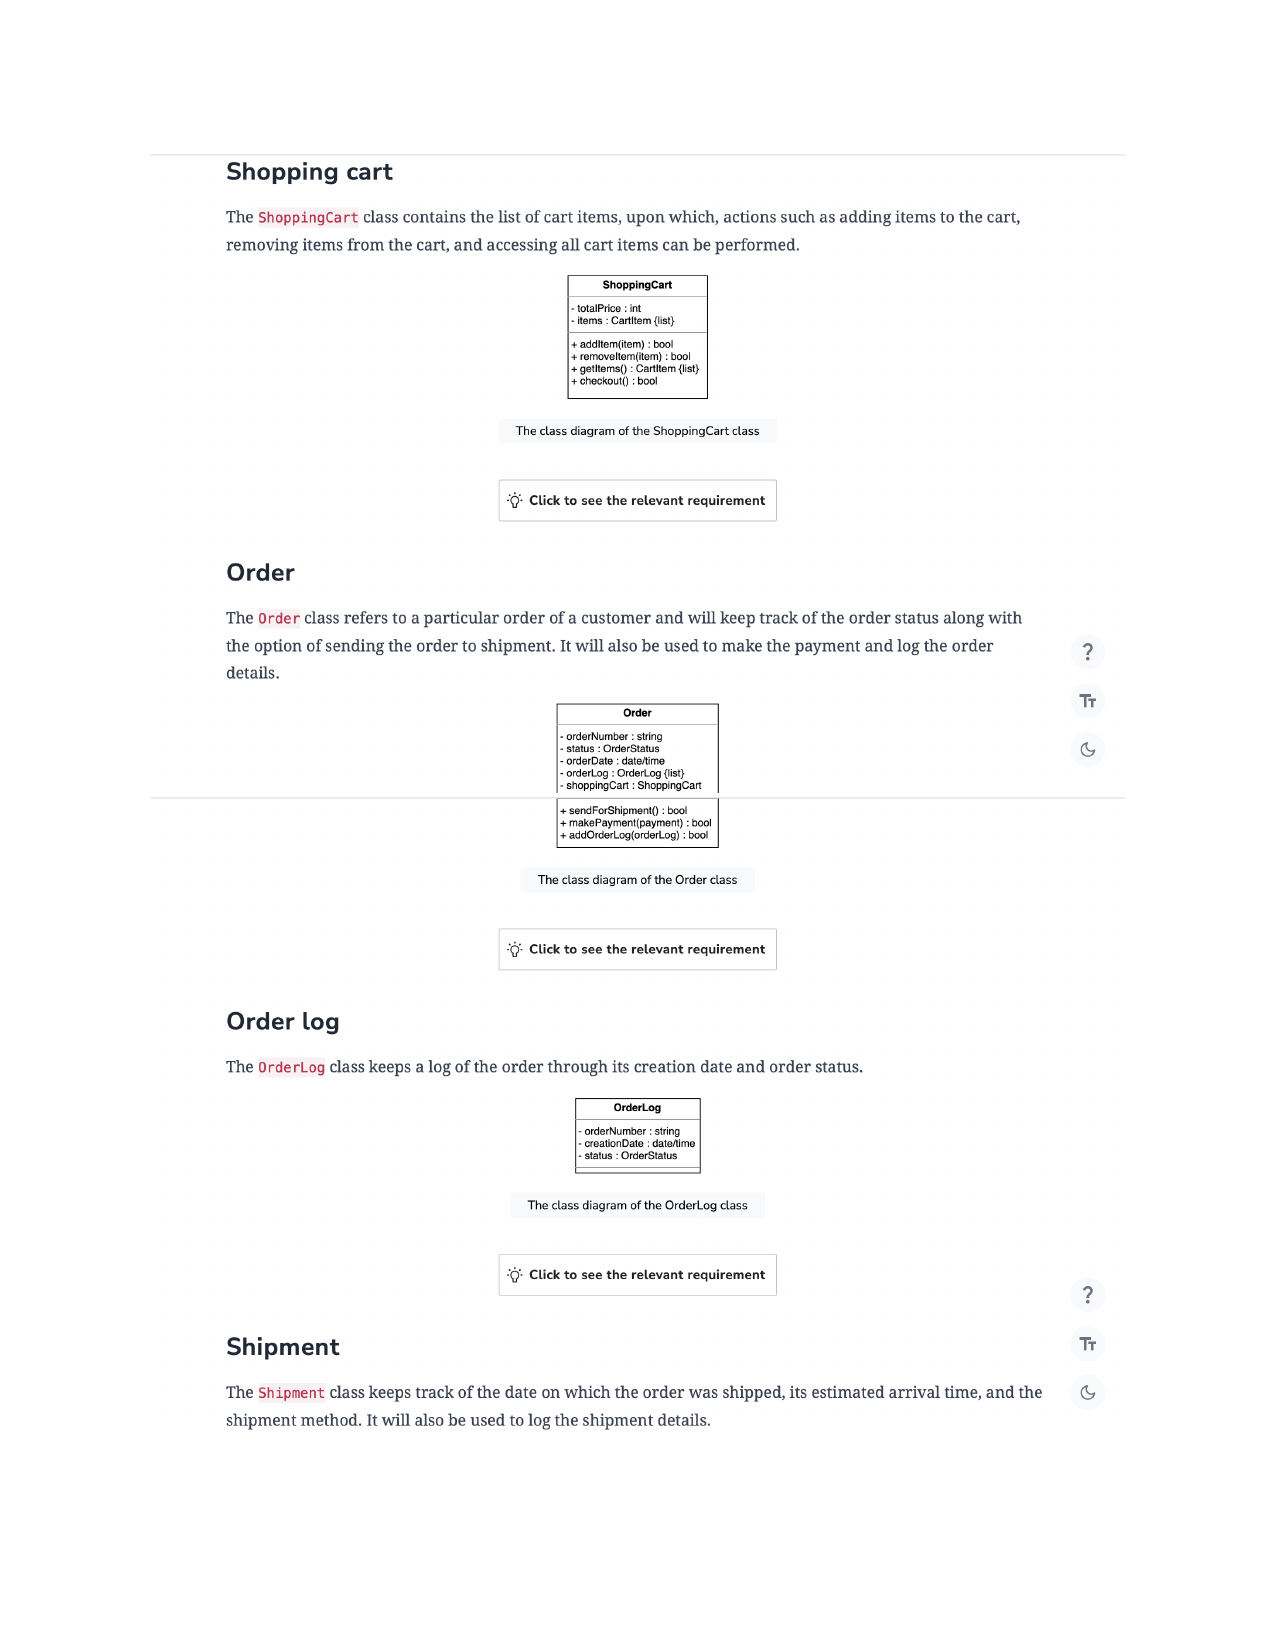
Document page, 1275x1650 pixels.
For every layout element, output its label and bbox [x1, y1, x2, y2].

picture [150, 150, 1125, 1436]
